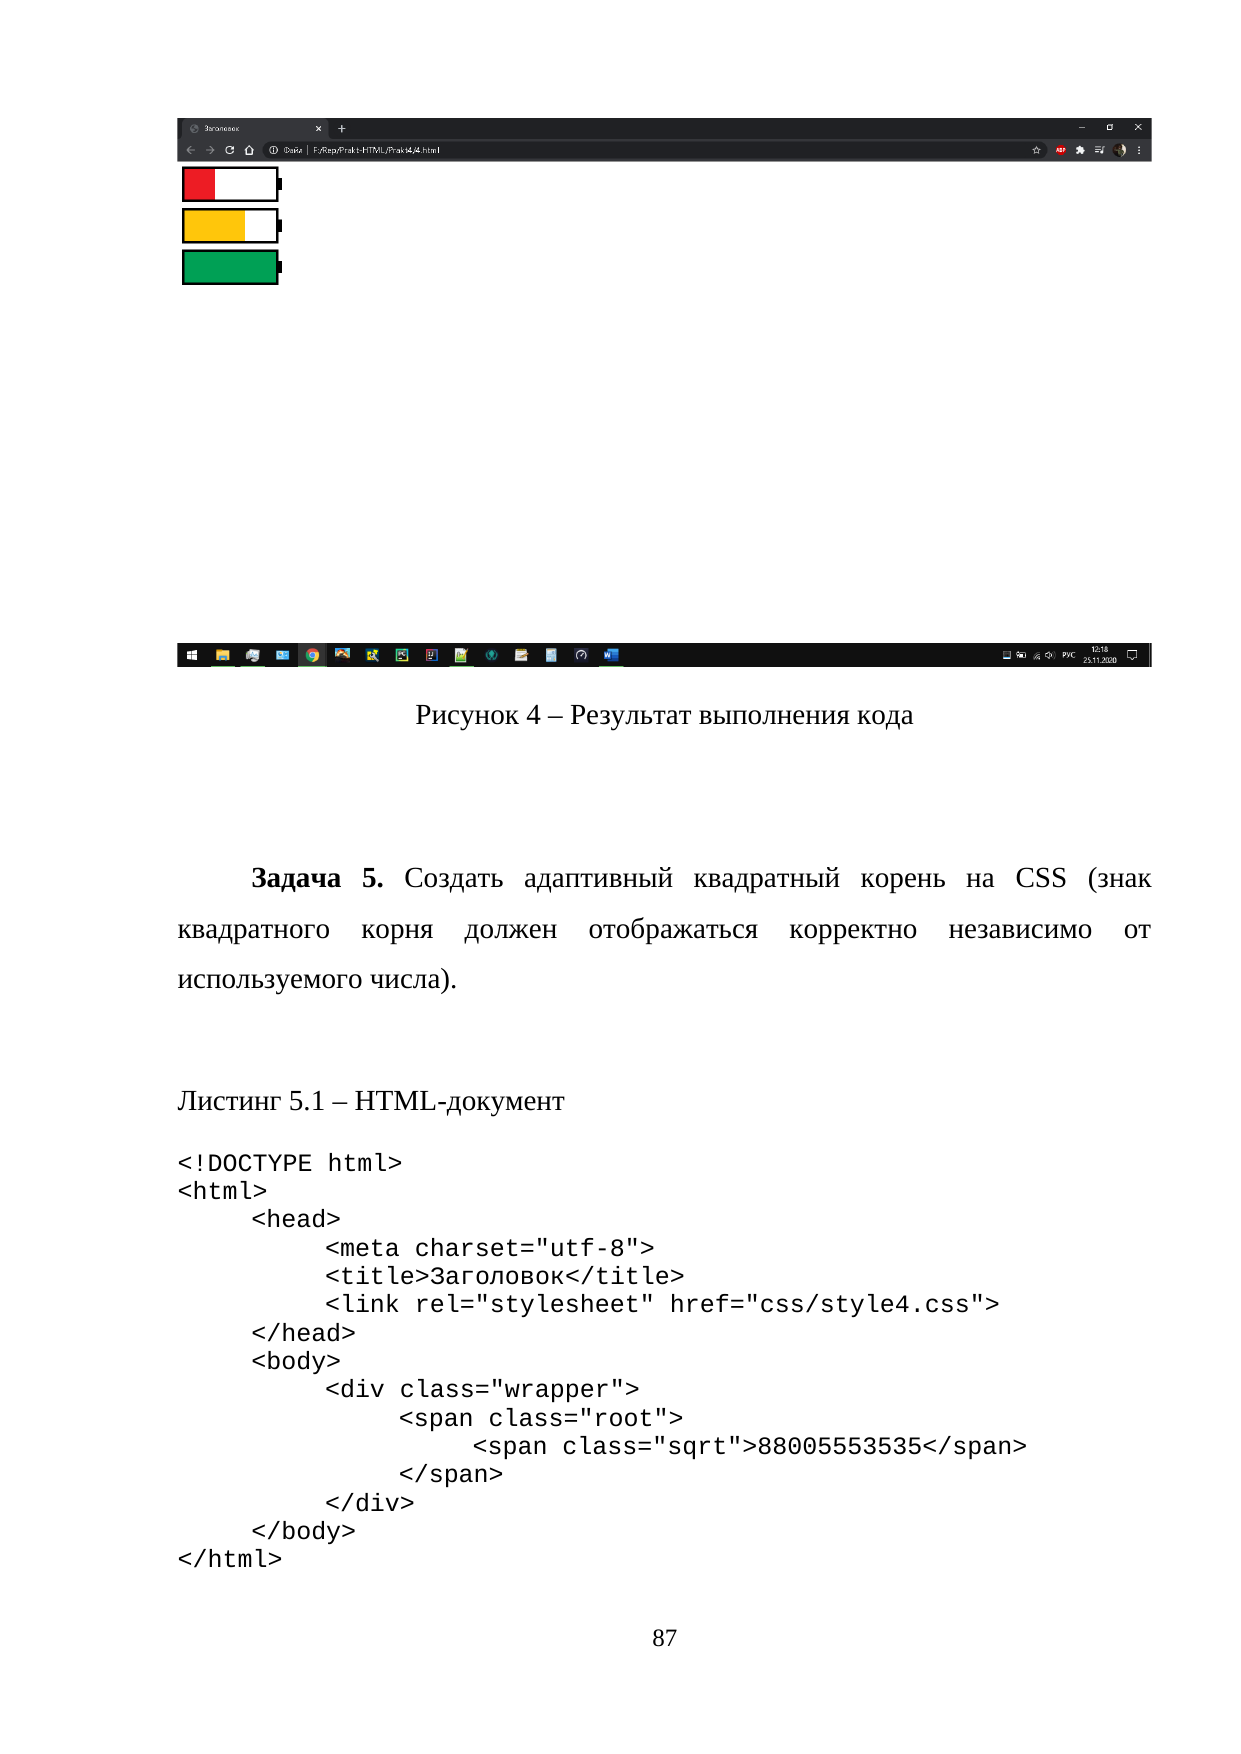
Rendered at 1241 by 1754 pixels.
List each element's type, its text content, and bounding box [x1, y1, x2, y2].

text <head> [177, 1207, 1152, 1235]
text </span> [177, 1462, 1152, 1490]
text </div> [177, 1490, 1152, 1519]
text </body> [177, 1519, 1152, 1547]
picture [177, 118, 1152, 667]
text <span class="root"> [177, 1405, 1152, 1434]
text </head> [177, 1320, 1152, 1349]
text <span class="sqrt">88005553535</span> [177, 1434, 1152, 1462]
text <body> [177, 1349, 1152, 1377]
text <meta charset="utf-8"> [177, 1235, 1152, 1264]
text <html> [177, 1179, 1152, 1207]
text <link rel="stylesheet" href="css/style4.css"> [177, 1292, 1152, 1320]
text Рисунок 4 – Результат выполнения кода [177, 697, 1152, 731]
text Листинг 5.1 – HTML-документ [177, 1083, 1152, 1117]
text <!DOCTYPE html> [177, 1150, 1152, 1179]
text </html> [177, 1547, 1152, 1575]
text <div class="wrapper"> [177, 1377, 1152, 1405]
text <title>Заголовок</title> [177, 1264, 1152, 1292]
text Задача 5. Создать адаптивный квадратный корень на CSS (знак квадратного корня должен отображаться корректно независимо от используемого числа). [177, 861, 1152, 995]
